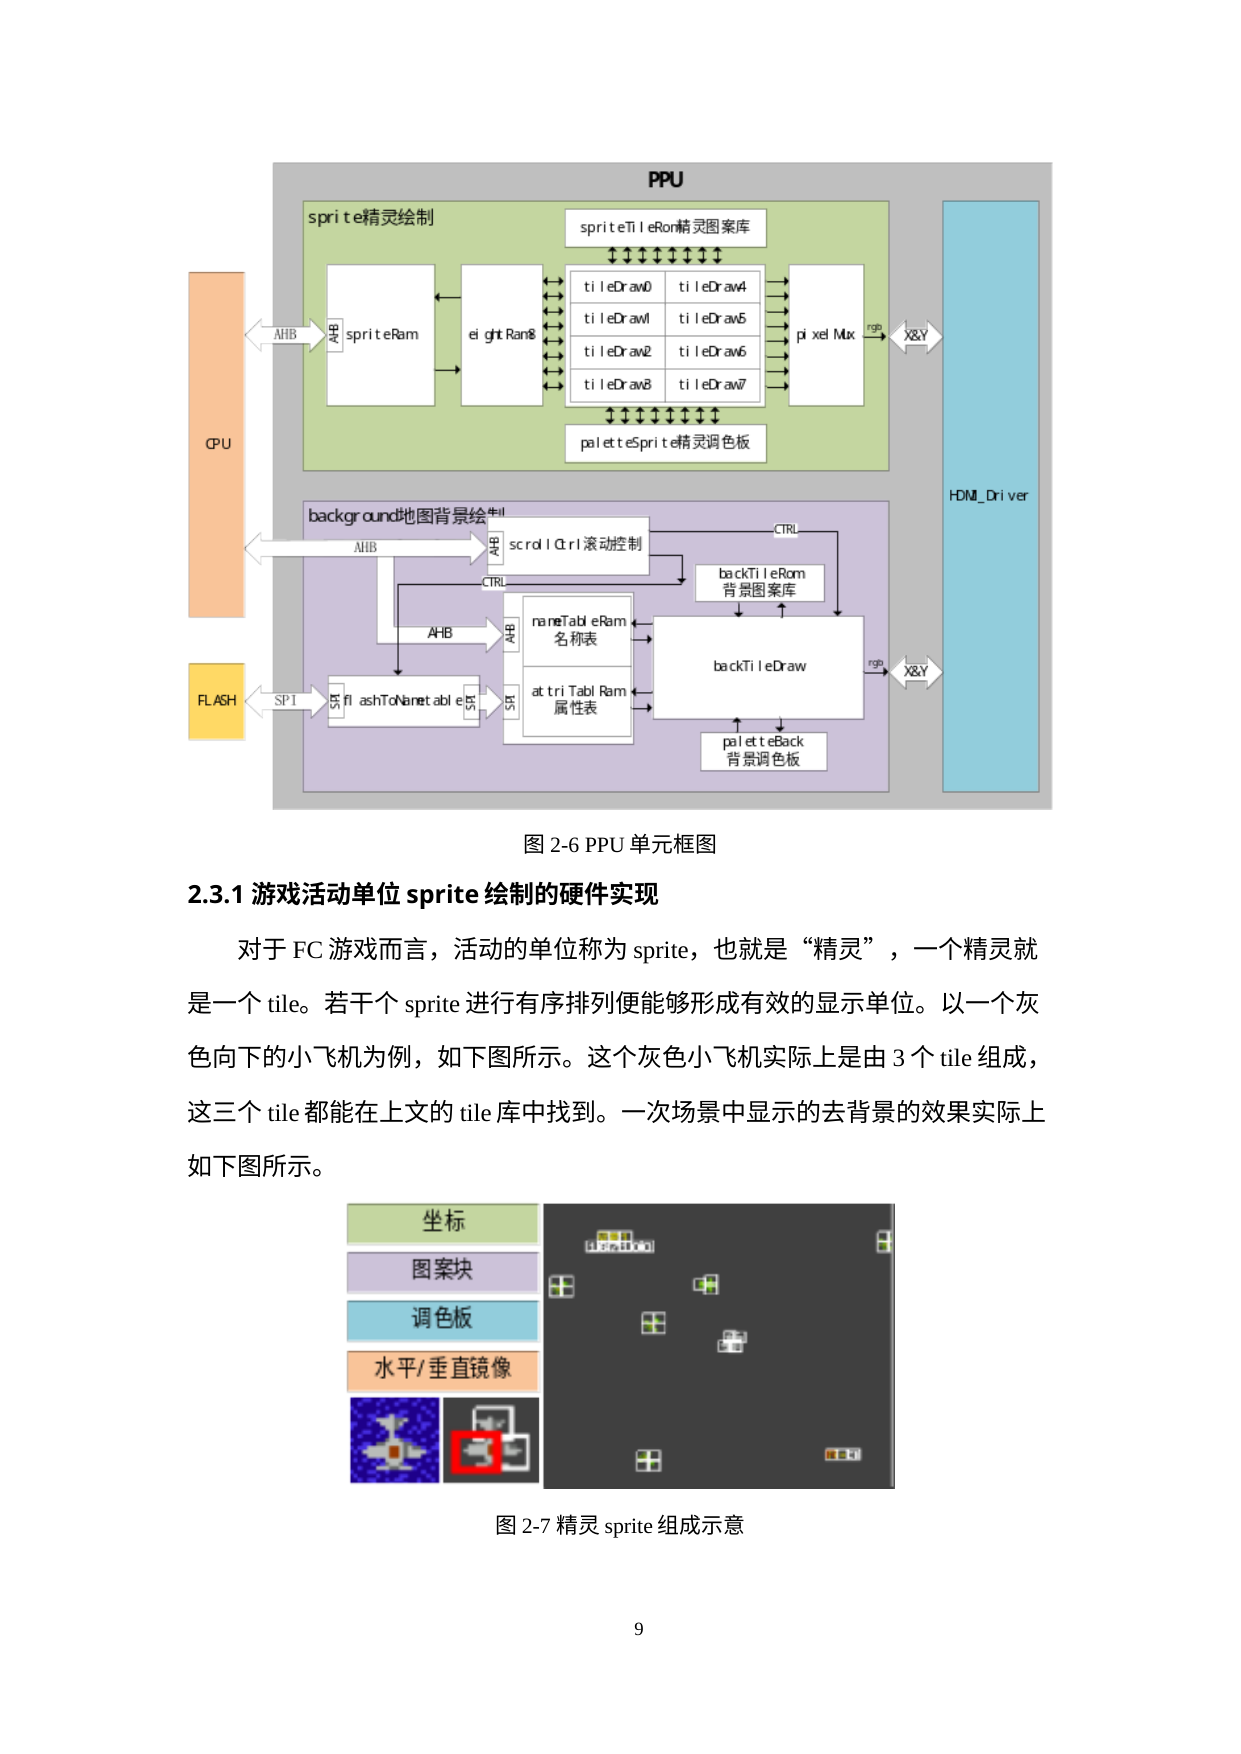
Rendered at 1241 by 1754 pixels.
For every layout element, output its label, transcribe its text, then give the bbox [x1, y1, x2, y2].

text 图2-7 精灵sprite组成示意 [187, 1508, 1053, 1540]
text 图2-6 PPU单元框图 [187, 826, 1053, 859]
subtitle 2.3.1 游戏活动单位sprite绘制的硬件实现 [187, 875, 1053, 911]
text 对于FC游戏而言，活动的单位称为sprite，也就是“精灵”，一个精灵就是一个tile。若干个sprite进行有序排列便能够形成有效的显示单位。以一个灰色向下的小飞机为例，如下图所示。这个灰色小飞机实际上是由3个tile组成，这三个tile都能在上文的tile库中找到。一次场景中显示的去背景的效果实际上如下图所示。 [187, 929, 1053, 1183]
